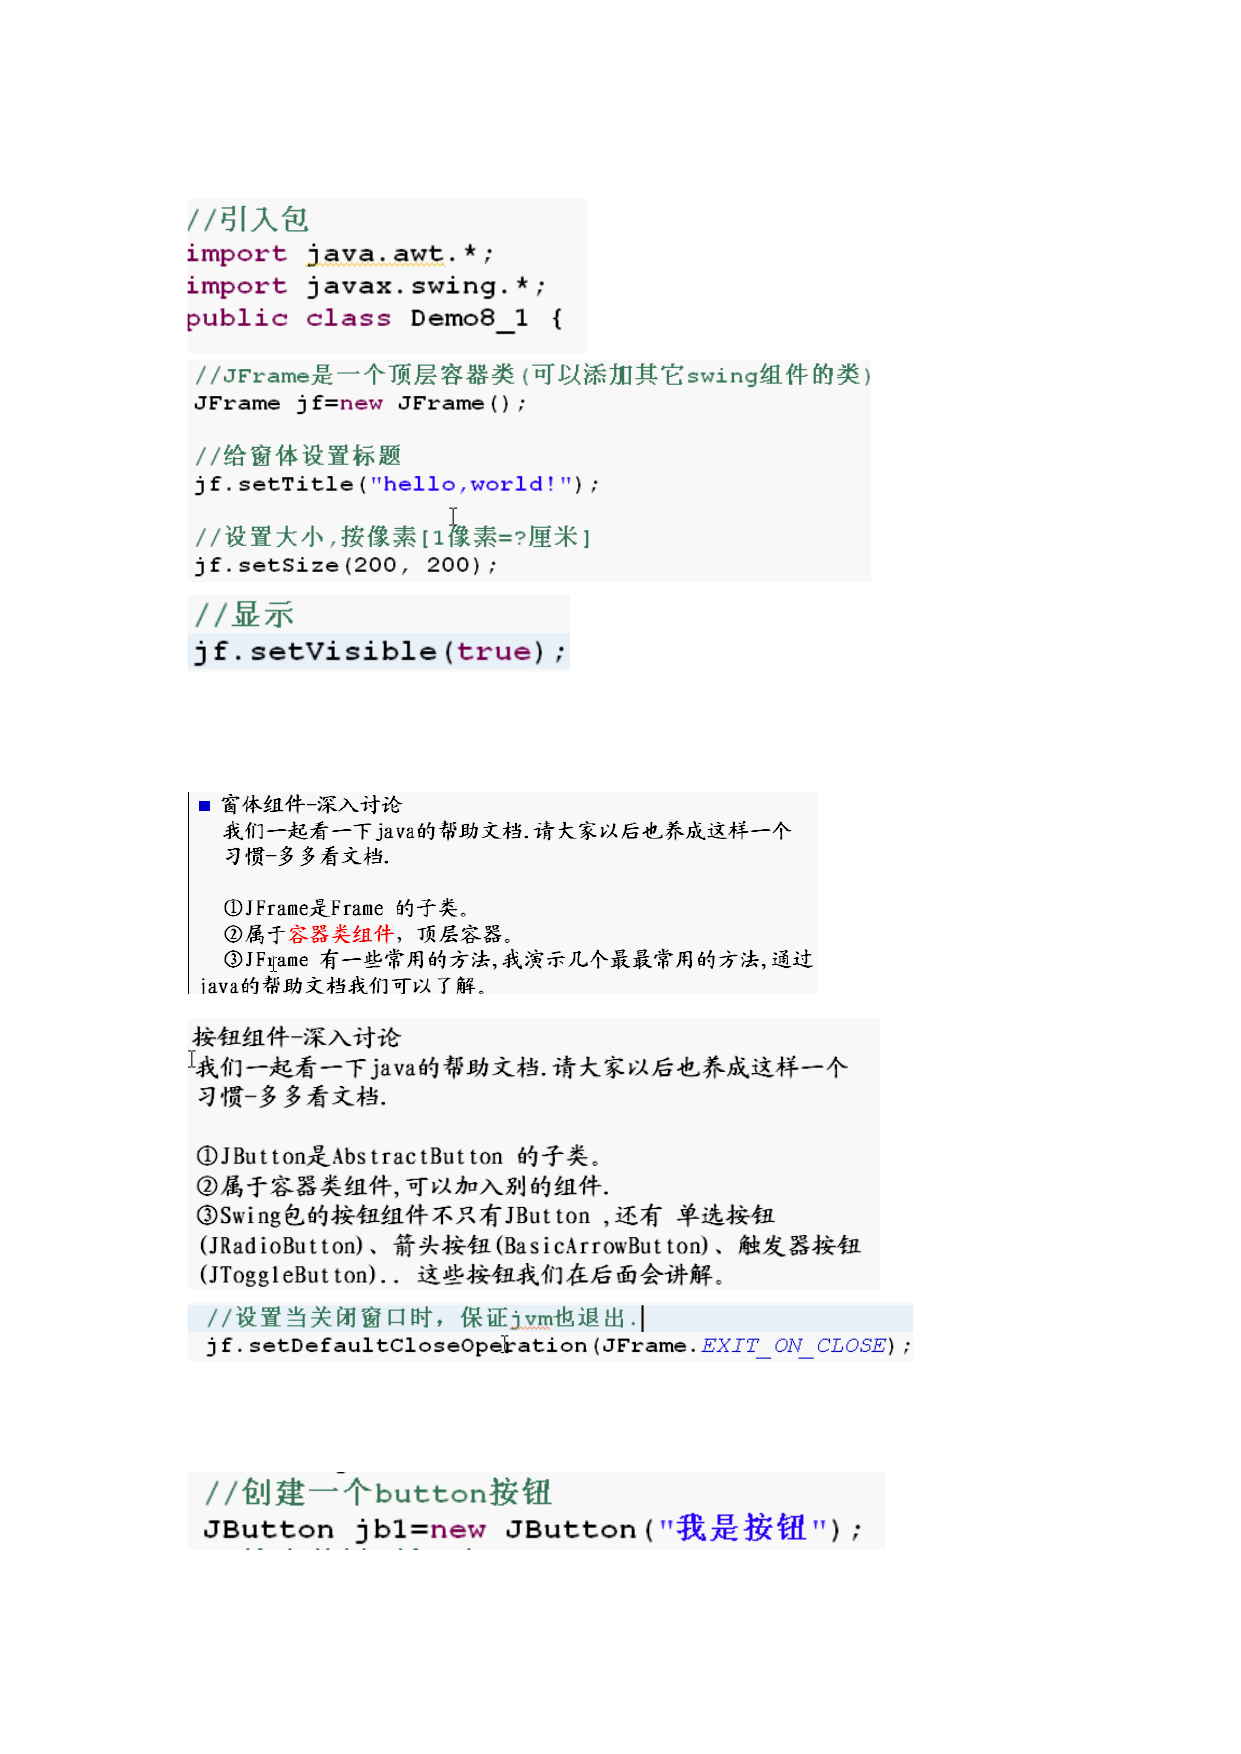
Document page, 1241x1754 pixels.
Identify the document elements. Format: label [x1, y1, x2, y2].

picture [187, 595, 571, 672]
picture [187, 1018, 880, 1289]
picture [187, 1303, 914, 1361]
picture [187, 792, 818, 994]
picture [187, 360, 872, 582]
picture [187, 1472, 885, 1550]
picture [187, 199, 588, 353]
